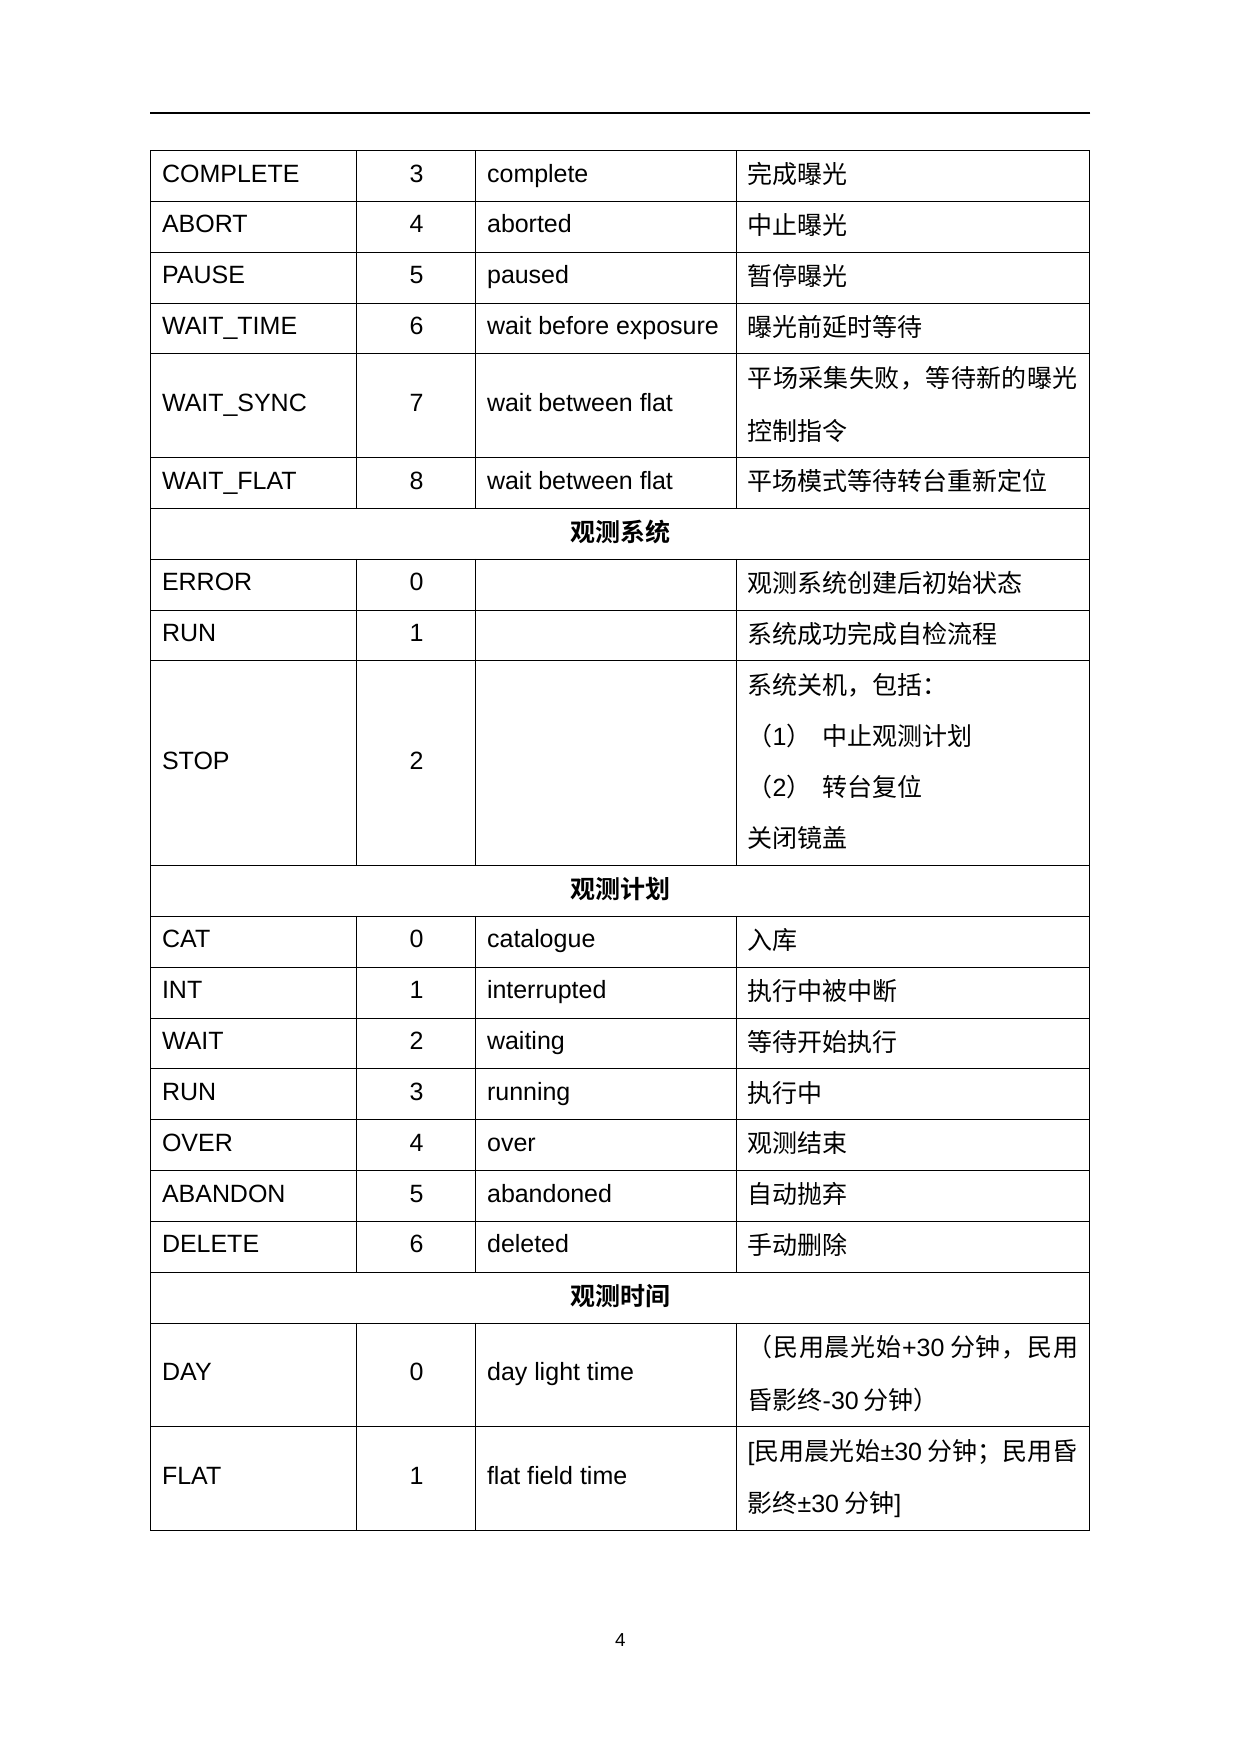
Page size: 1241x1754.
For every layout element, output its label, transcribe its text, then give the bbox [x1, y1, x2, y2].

table_cell 观测结束 [737, 1120, 1089, 1170]
table_cell wait between flat [476, 458, 736, 508]
table_cell 1 [357, 611, 475, 660]
table_cell 观测系统创建后初始状态 [737, 560, 1089, 609]
table_cell running [476, 1069, 736, 1119]
table_cell 6 [357, 304, 475, 353]
table_cell DELETE [151, 1222, 356, 1272]
table_cell deleted [476, 1222, 736, 1272]
table_cell 观测计划 [151, 866, 1089, 916]
table_cell 0 [357, 917, 475, 967]
table_cell [民用晨光始±30分钟；民用昏影终±30分钟] [737, 1427, 1089, 1530]
table_cell 5 [357, 253, 475, 302]
table_cell PAUSE [151, 253, 356, 302]
table_cell flat field time [476, 1427, 736, 1530]
table_cell 3 [357, 1069, 475, 1119]
table_cell 系统关机，包括： 中止观测计划 转台复位 关闭镜盖 [737, 661, 1089, 865]
table_cell 平场模式等待转台重新定位 [737, 458, 1089, 508]
table_cell [476, 611, 736, 660]
table_cell [476, 661, 736, 865]
table_cell INT [151, 968, 356, 1017]
table_cell 4 [357, 202, 475, 252]
table_cell FLAT [151, 1427, 356, 1530]
table_cell day light time [476, 1324, 736, 1426]
table_cell DAY [151, 1324, 356, 1426]
table_cell 观测时间 [151, 1273, 1089, 1322]
table_cell paused [476, 253, 736, 302]
table_cell 3 [357, 151, 475, 201]
table_cell wait before exposure [476, 304, 736, 353]
table_cell WAIT_TIME [151, 304, 356, 353]
table_cell complete [476, 151, 736, 201]
table_cell 执行中 [737, 1069, 1089, 1119]
table_cell over [476, 1120, 736, 1170]
table_cell 2 [357, 1019, 475, 1068]
table_cell 观测系统 [151, 509, 1089, 559]
table_cell WAIT_SYNC [151, 354, 356, 457]
table_cell aborted [476, 202, 736, 252]
table_cell interrupted [476, 968, 736, 1017]
table_cell 自动抛弃 [737, 1171, 1089, 1221]
table_cell 1 [357, 1427, 475, 1530]
table_cell abandoned [476, 1171, 736, 1221]
table_cell 曝光前延时等待 [737, 304, 1089, 353]
table_cell COMPLETE [151, 151, 356, 201]
table_cell 执行中被中断 [737, 968, 1089, 1017]
table_cell （民用晨光始+30分钟，民用昏影终-30分钟） [737, 1324, 1089, 1426]
table_cell OVER [151, 1120, 356, 1170]
table_cell 1 [357, 968, 475, 1017]
table_cell 7 [357, 354, 475, 457]
table_cell RUN [151, 611, 356, 660]
table_cell 4 [357, 1120, 475, 1170]
table_cell 0 [357, 560, 475, 609]
table_cell ABORT [151, 202, 356, 252]
table_cell WAIT [151, 1019, 356, 1068]
table_cell 中止曝光 [737, 202, 1089, 252]
table_cell 等待开始执行 [737, 1019, 1089, 1068]
table_cell ERROR [151, 560, 356, 609]
table_cell [476, 560, 736, 609]
table_cell 2 [357, 661, 475, 865]
table_cell 完成曝光 [737, 151, 1089, 201]
table_cell RUN [151, 1069, 356, 1119]
table_cell 0 [357, 1324, 475, 1426]
table_cell 系统成功完成自检流程 [737, 611, 1089, 660]
table_cell wait between flat [476, 354, 736, 457]
table_cell 5 [357, 1171, 475, 1221]
table_cell 手动删除 [737, 1222, 1089, 1272]
table_cell CAT [151, 917, 356, 967]
table_cell WAIT_FLAT [151, 458, 356, 508]
table_cell 暂停曝光 [737, 253, 1089, 302]
table_cell 6 [357, 1222, 475, 1272]
table_cell 平场采集失败，等待新的曝光控制指令 [737, 354, 1089, 457]
table_cell ABANDON [151, 1171, 356, 1221]
table_cell 8 [357, 458, 475, 508]
table_cell waiting [476, 1019, 736, 1068]
table_cell STOP [151, 661, 356, 865]
table_cell catalogue [476, 917, 736, 967]
table_cell 入库 [737, 917, 1089, 967]
